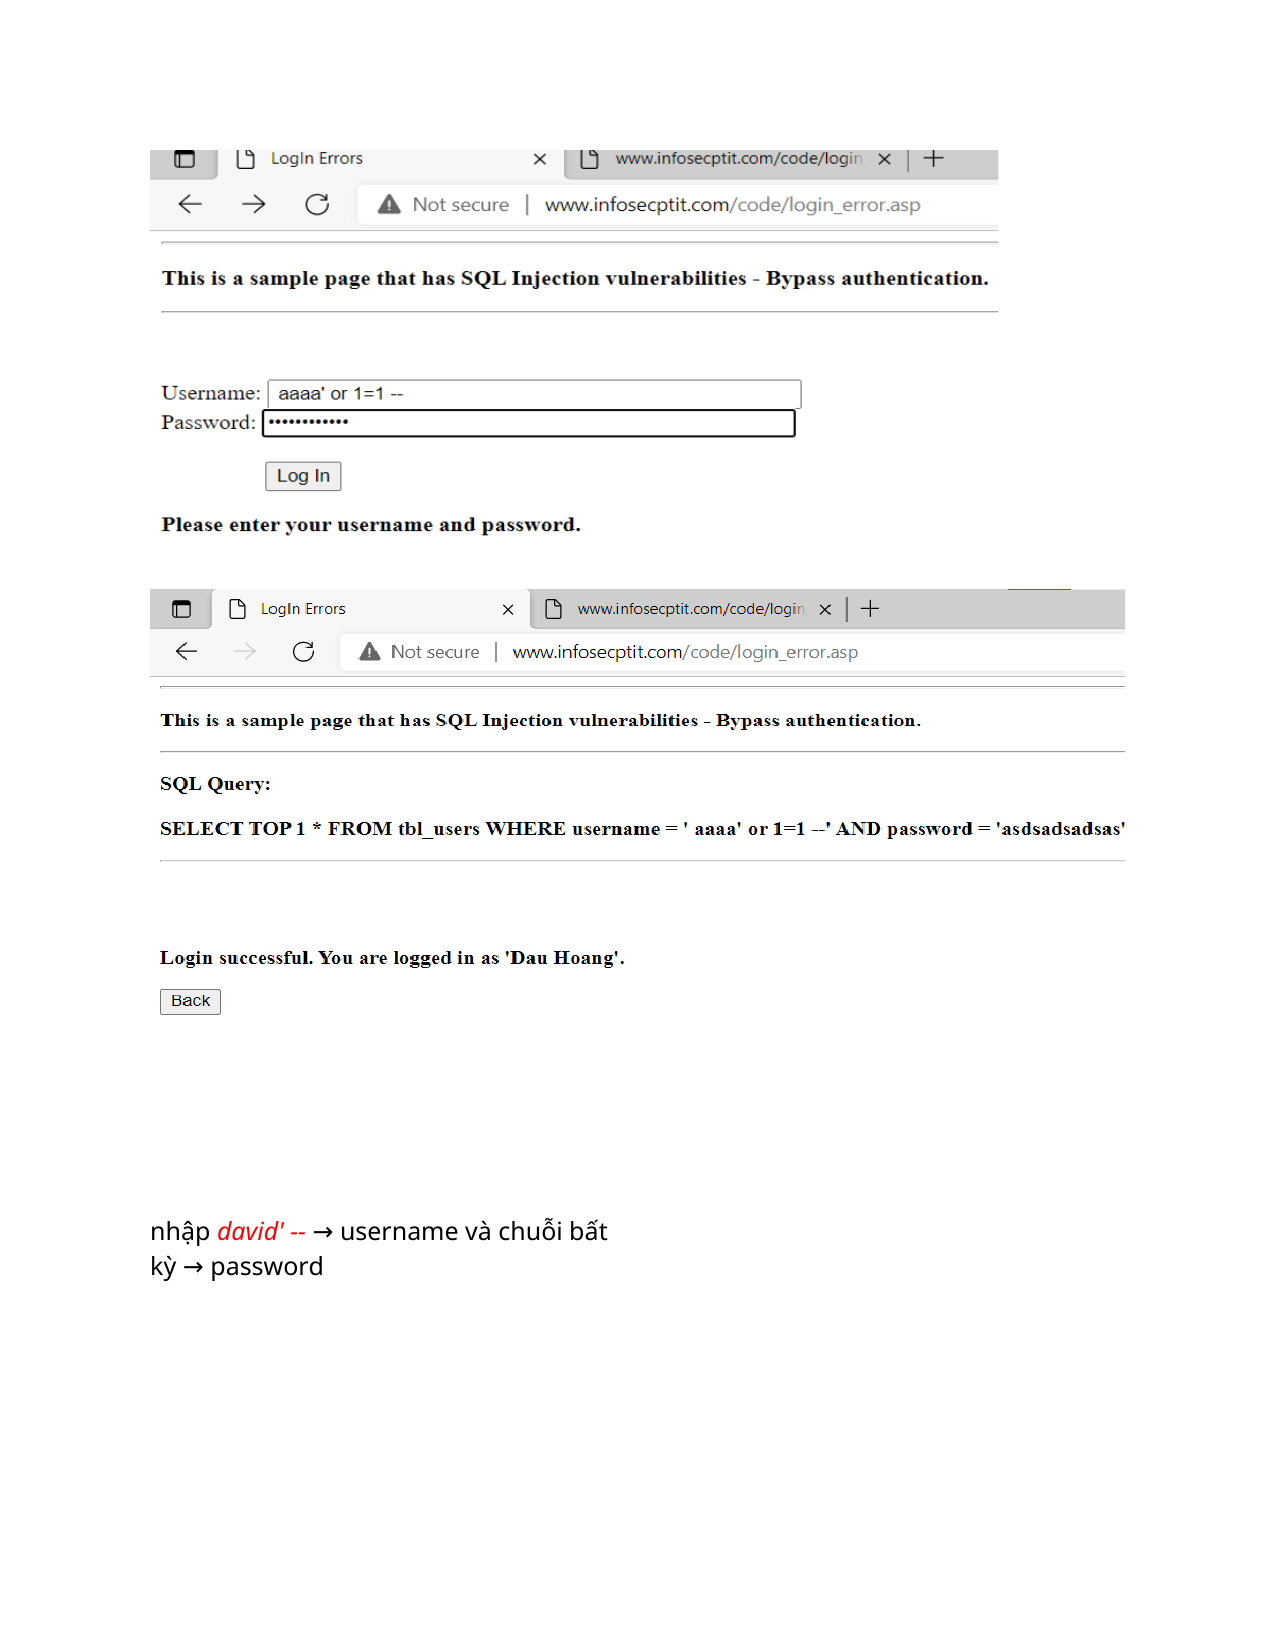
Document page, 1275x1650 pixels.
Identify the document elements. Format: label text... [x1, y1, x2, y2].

picture [150, 150, 999, 588]
text nhập david' -- → username và chuỗi bất kỳ → password [150, 1214, 1125, 1282]
picture [150, 589, 1125, 1041]
